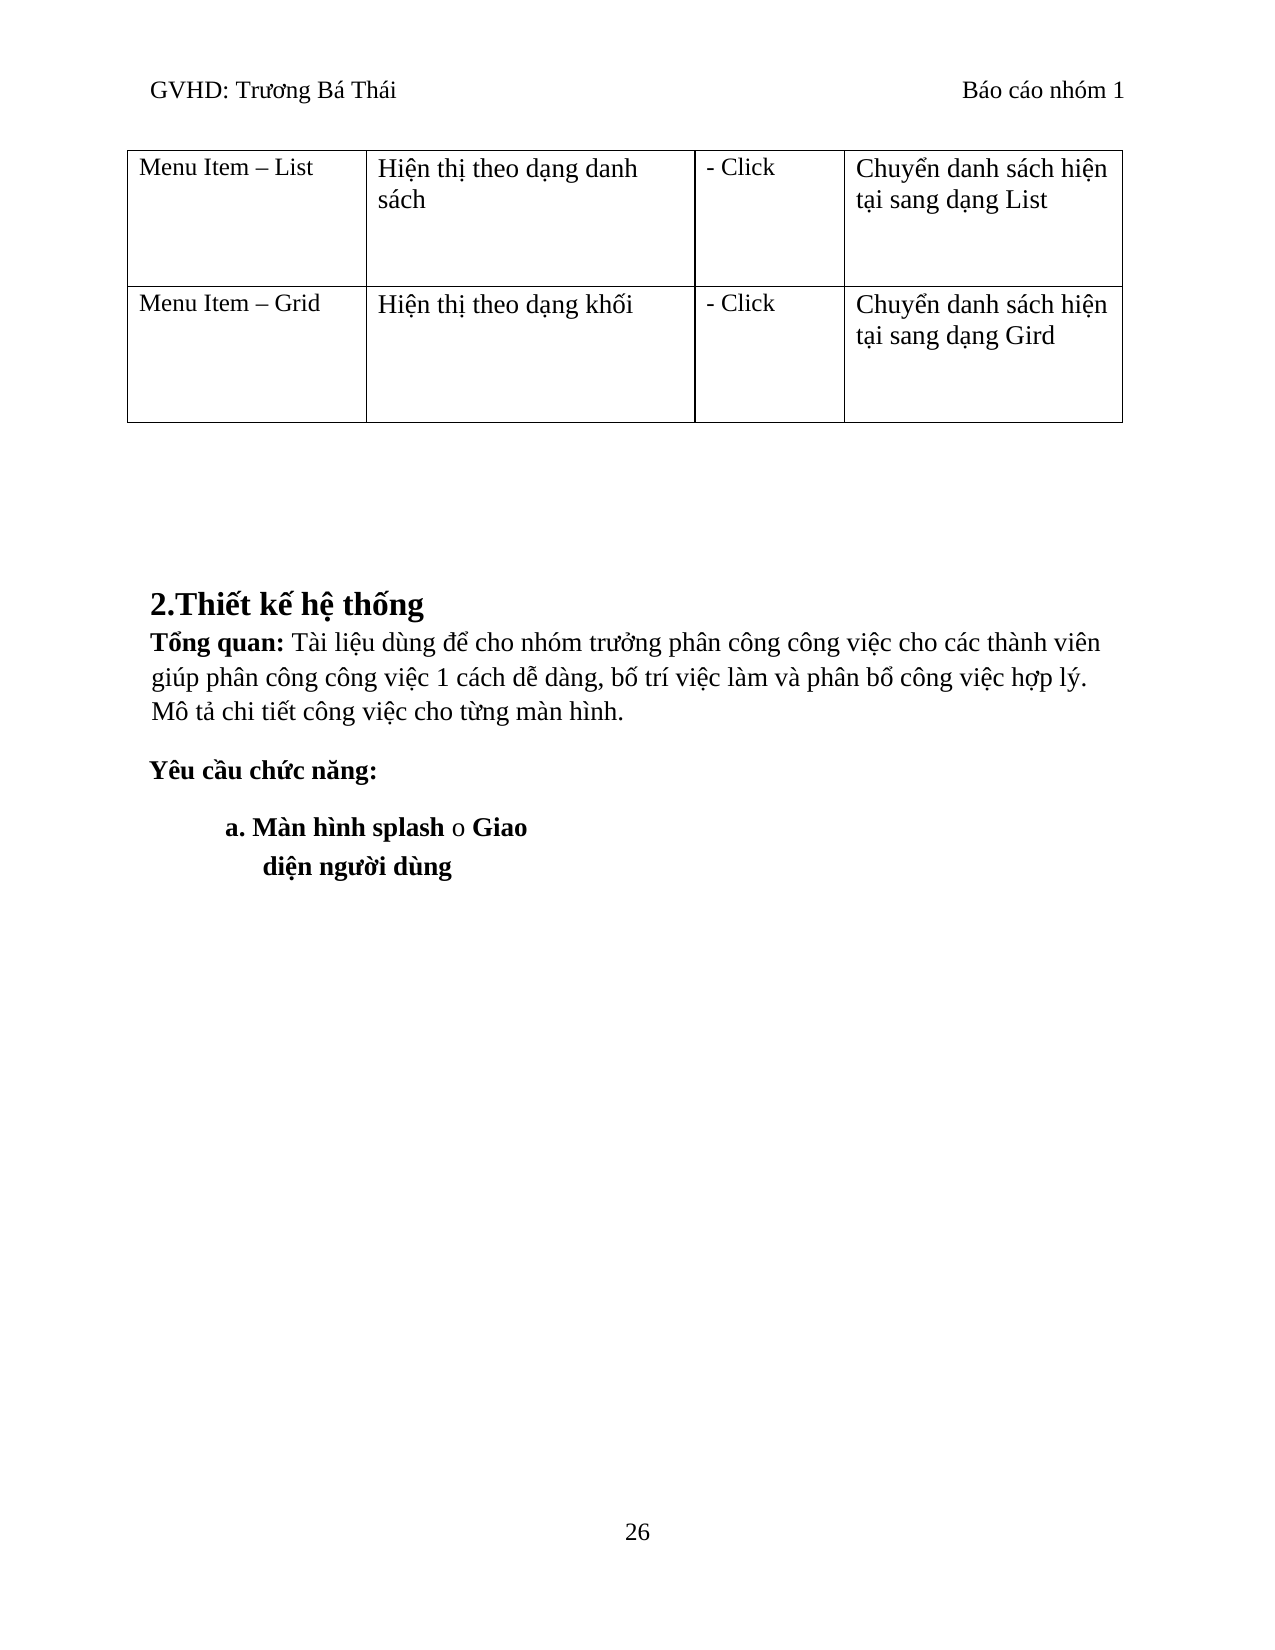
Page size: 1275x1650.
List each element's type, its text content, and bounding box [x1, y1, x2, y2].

table_cell Chuyển danh sách hiện tại sang dạng List [845, 151, 1122, 286]
text a. Màn hình splash o Giao diện người dùng [225, 811, 533, 881]
table_cell Hiện thị theo dạng khối [367, 287, 694, 422]
table_cell Chuyển danh sách hiện tại sang dạng Gird [845, 287, 1122, 422]
table_cell Menu Item – List [128, 151, 366, 286]
text Tổng quan: Tài liệu dùng để cho nhóm trưởng phân công công việc cho các thành viên giúp phân công công việc 1 cách dễ dàng, bố trí việc làm và phân bổ công việc hợp lý. Mô tả chi tiết công việc cho từng màn hình. [150, 626, 1125, 727]
table_cell Menu Item – Grid [128, 287, 366, 422]
table_cell - Click [696, 151, 844, 286]
subtitle 2.Thiết kế hệ thống [150, 584, 1125, 623]
table_cell - Click [696, 287, 844, 422]
text Yêu cầu chức năng: [148, 754, 936, 786]
table_cell Hiện thị theo dạng danh sách [367, 151, 694, 286]
